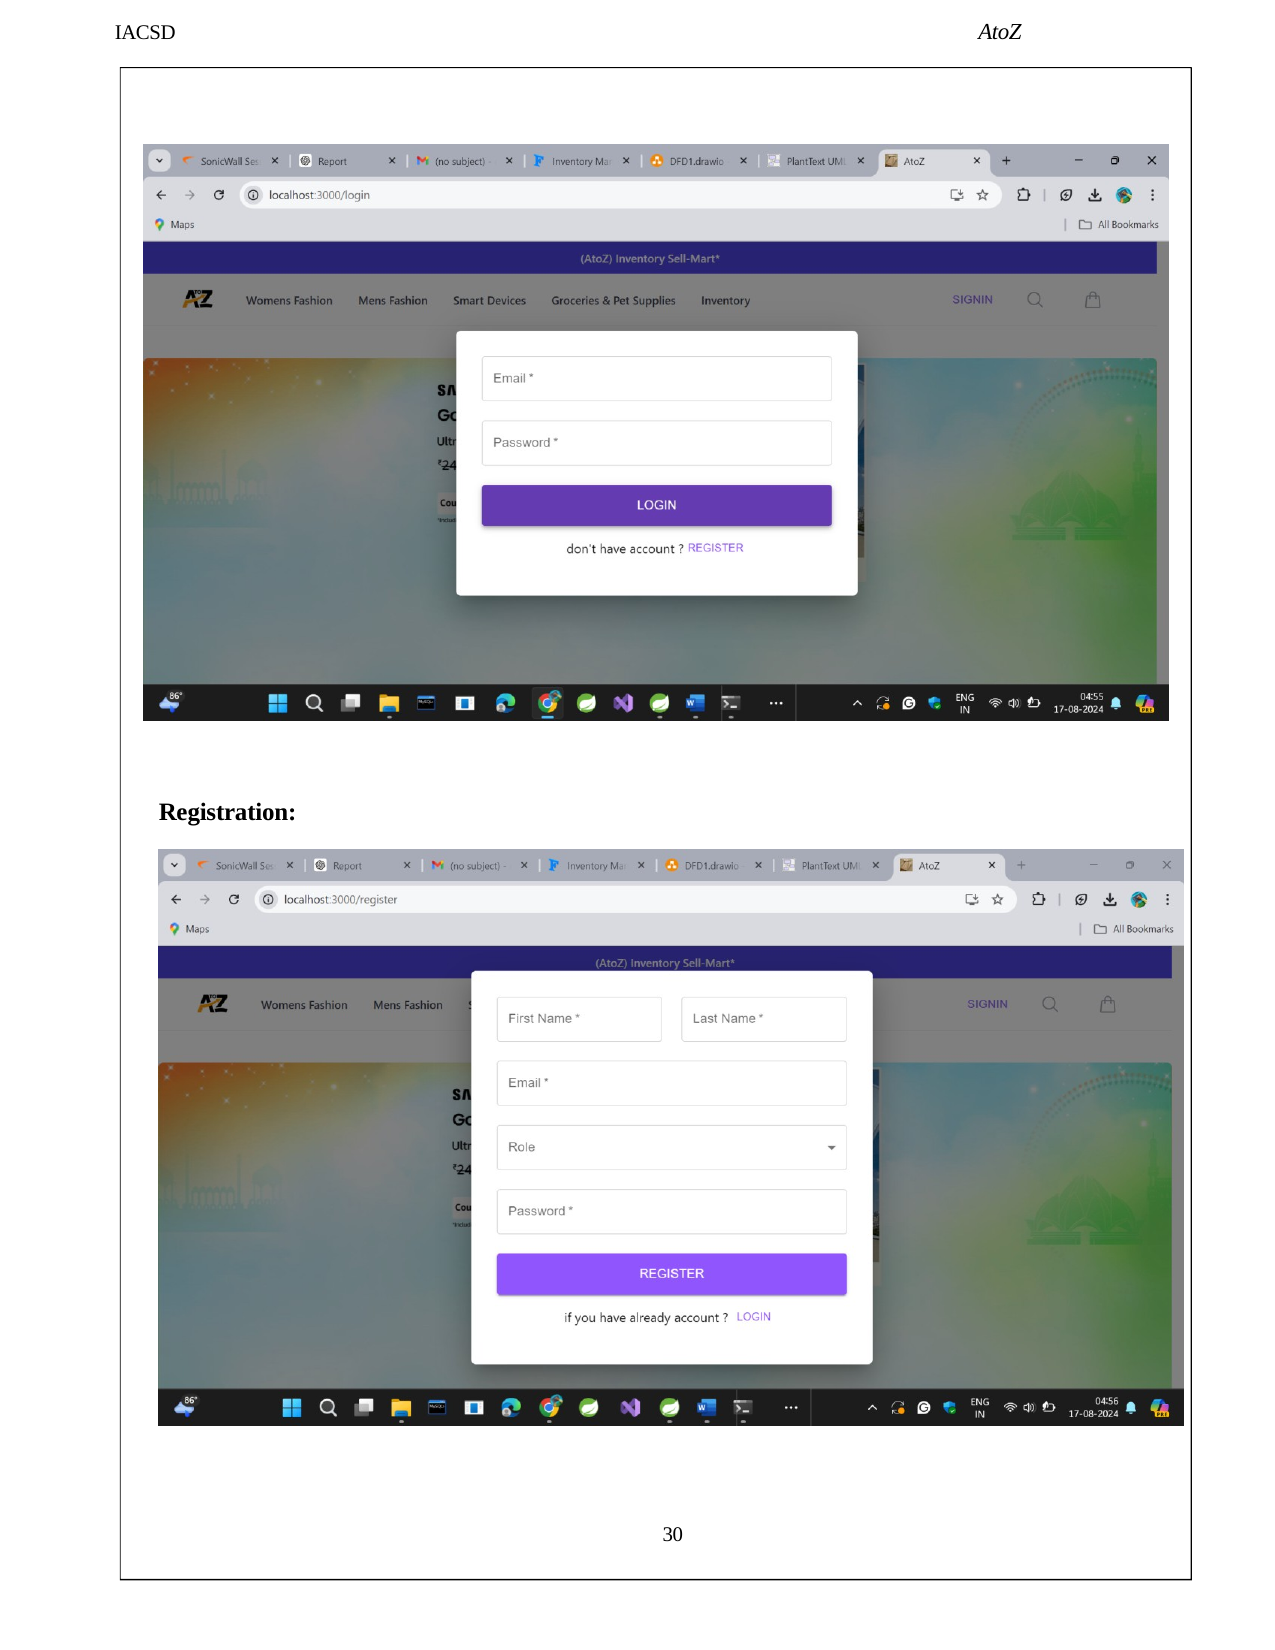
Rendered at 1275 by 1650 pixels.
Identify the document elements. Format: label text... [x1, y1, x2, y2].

picture [158, 849, 1184, 1426]
picture [143, 144, 1169, 721]
text Registration: [158, 797, 1162, 825]
